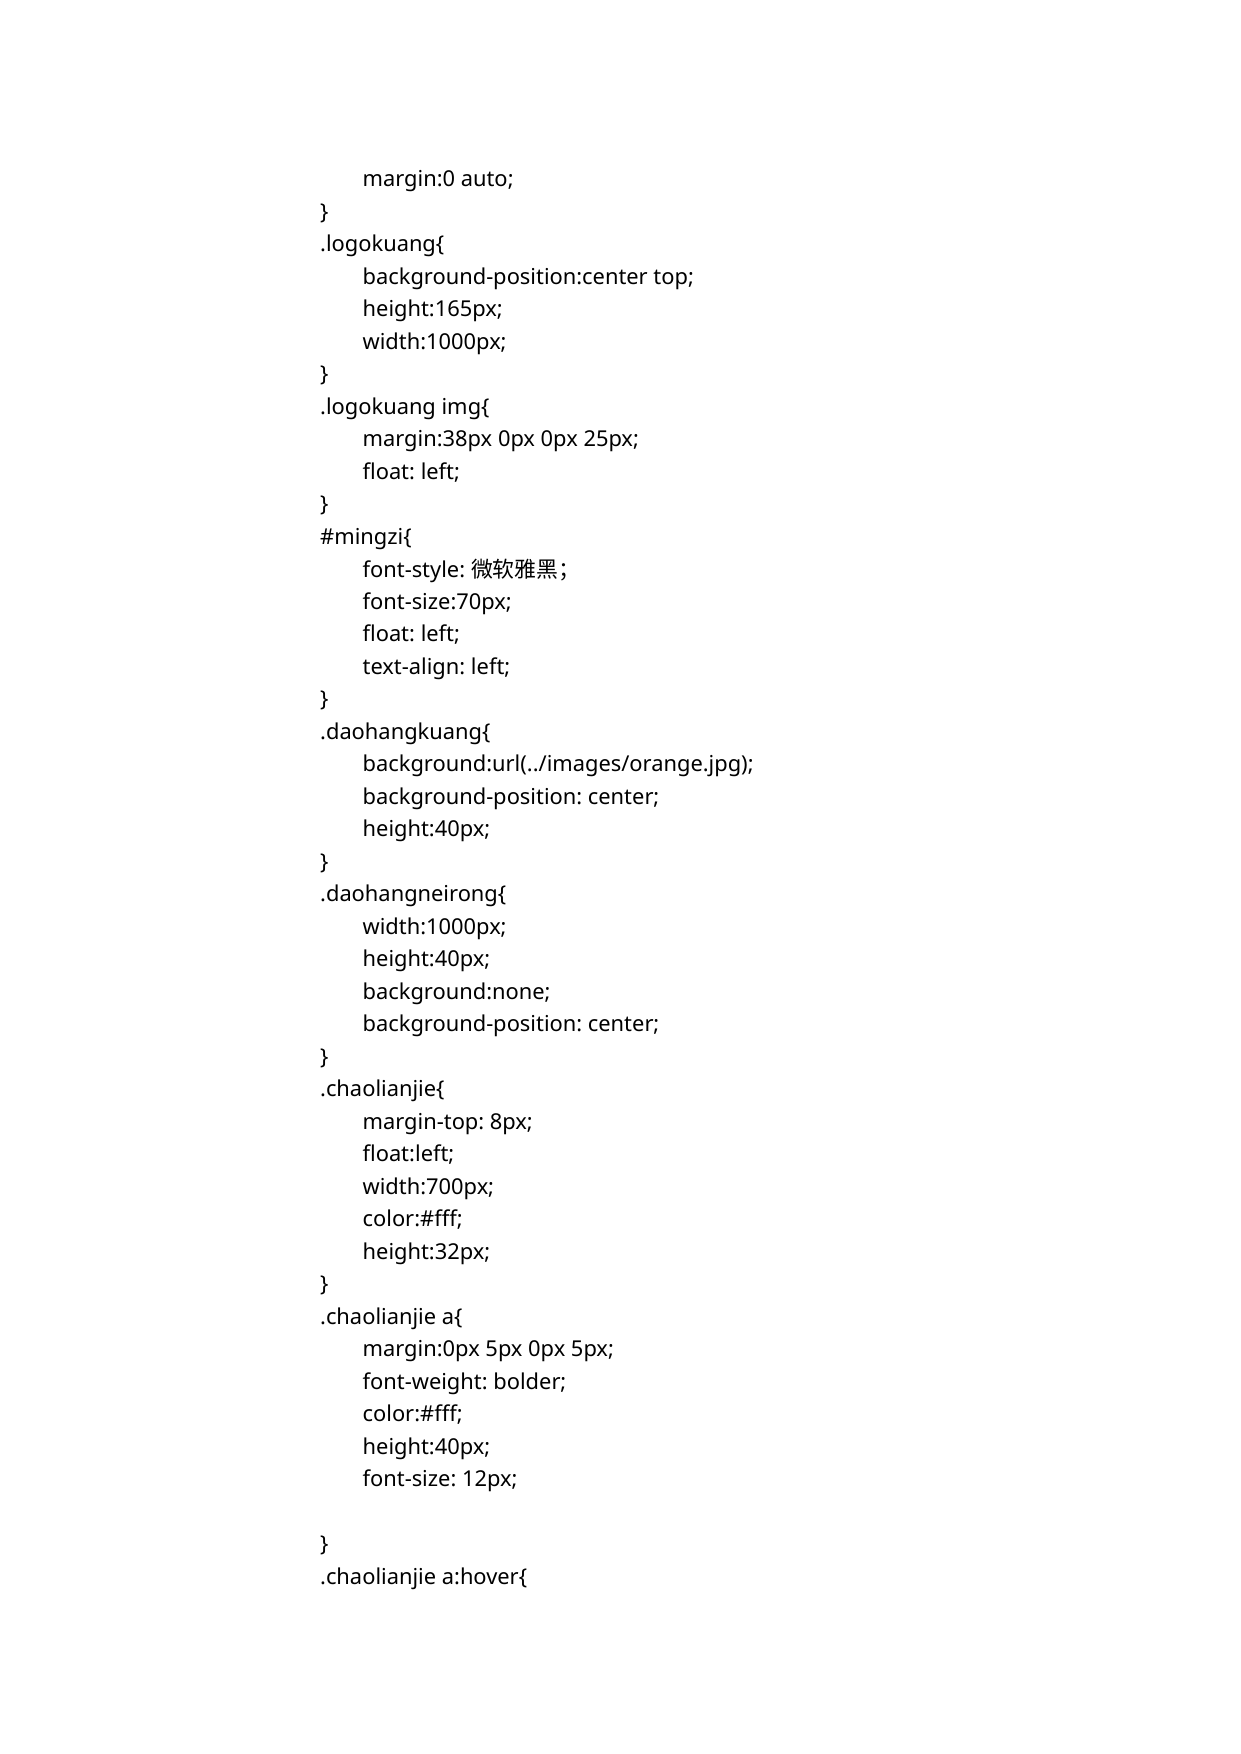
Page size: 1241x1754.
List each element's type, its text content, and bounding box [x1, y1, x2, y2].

list font-weight: bolder; [276, 1364, 1053, 1397]
list margin:0px 5px 0px 5px; [276, 1332, 1053, 1364]
list float: left; [276, 617, 1053, 649]
list font-size: 12px; [276, 1462, 1053, 1494]
list .daohangneirong{ [276, 877, 1053, 909]
list color:#fff; [276, 1397, 1053, 1429]
list } [276, 487, 1053, 519]
list background-position: center; [276, 1007, 1053, 1039]
list .chaolianjie a:hover{ [276, 1559, 1053, 1592]
list color:#fff; [276, 1202, 1053, 1234]
list } [276, 844, 1053, 877]
list } [276, 357, 1053, 389]
list } [276, 1527, 1053, 1559]
list float: left; [276, 454, 1053, 487]
list #mingzi{ [276, 519, 1053, 552]
list margin:38px 0px 0px 25px; [276, 422, 1053, 454]
list } [276, 1039, 1053, 1072]
list width:1000px; [276, 909, 1053, 942]
list background-position: center; [276, 779, 1053, 812]
list width:1000px; [276, 324, 1053, 357]
list } [276, 1267, 1053, 1299]
list .logokuang{ [276, 227, 1053, 259]
list width:700px; [276, 1169, 1053, 1202]
list background:none; [276, 974, 1053, 1007]
list background:url(../images/orange.jpg); [276, 747, 1053, 779]
list margin:0 auto; [276, 162, 1053, 194]
list .chaolianjie{ [276, 1072, 1053, 1104]
list font-size:70px; [276, 584, 1053, 617]
list height:40px; [276, 812, 1053, 844]
list } [276, 682, 1053, 714]
list float:left; [276, 1137, 1053, 1169]
list height:40px; [276, 942, 1053, 974]
list .chaolianjie a{ [276, 1299, 1053, 1332]
list text-align: left; [276, 649, 1053, 682]
list height:32px; [276, 1234, 1053, 1267]
list .logokuang img{ [276, 389, 1053, 422]
list height:40px; [276, 1429, 1053, 1462]
list font-style: 微软雅黑； [276, 552, 1053, 584]
list .daohangkuang{ [276, 714, 1053, 747]
list background-position:center top; [276, 259, 1053, 292]
list height:165px; [276, 292, 1053, 324]
list } [276, 194, 1053, 227]
list margin-top: 8px; [276, 1104, 1053, 1137]
